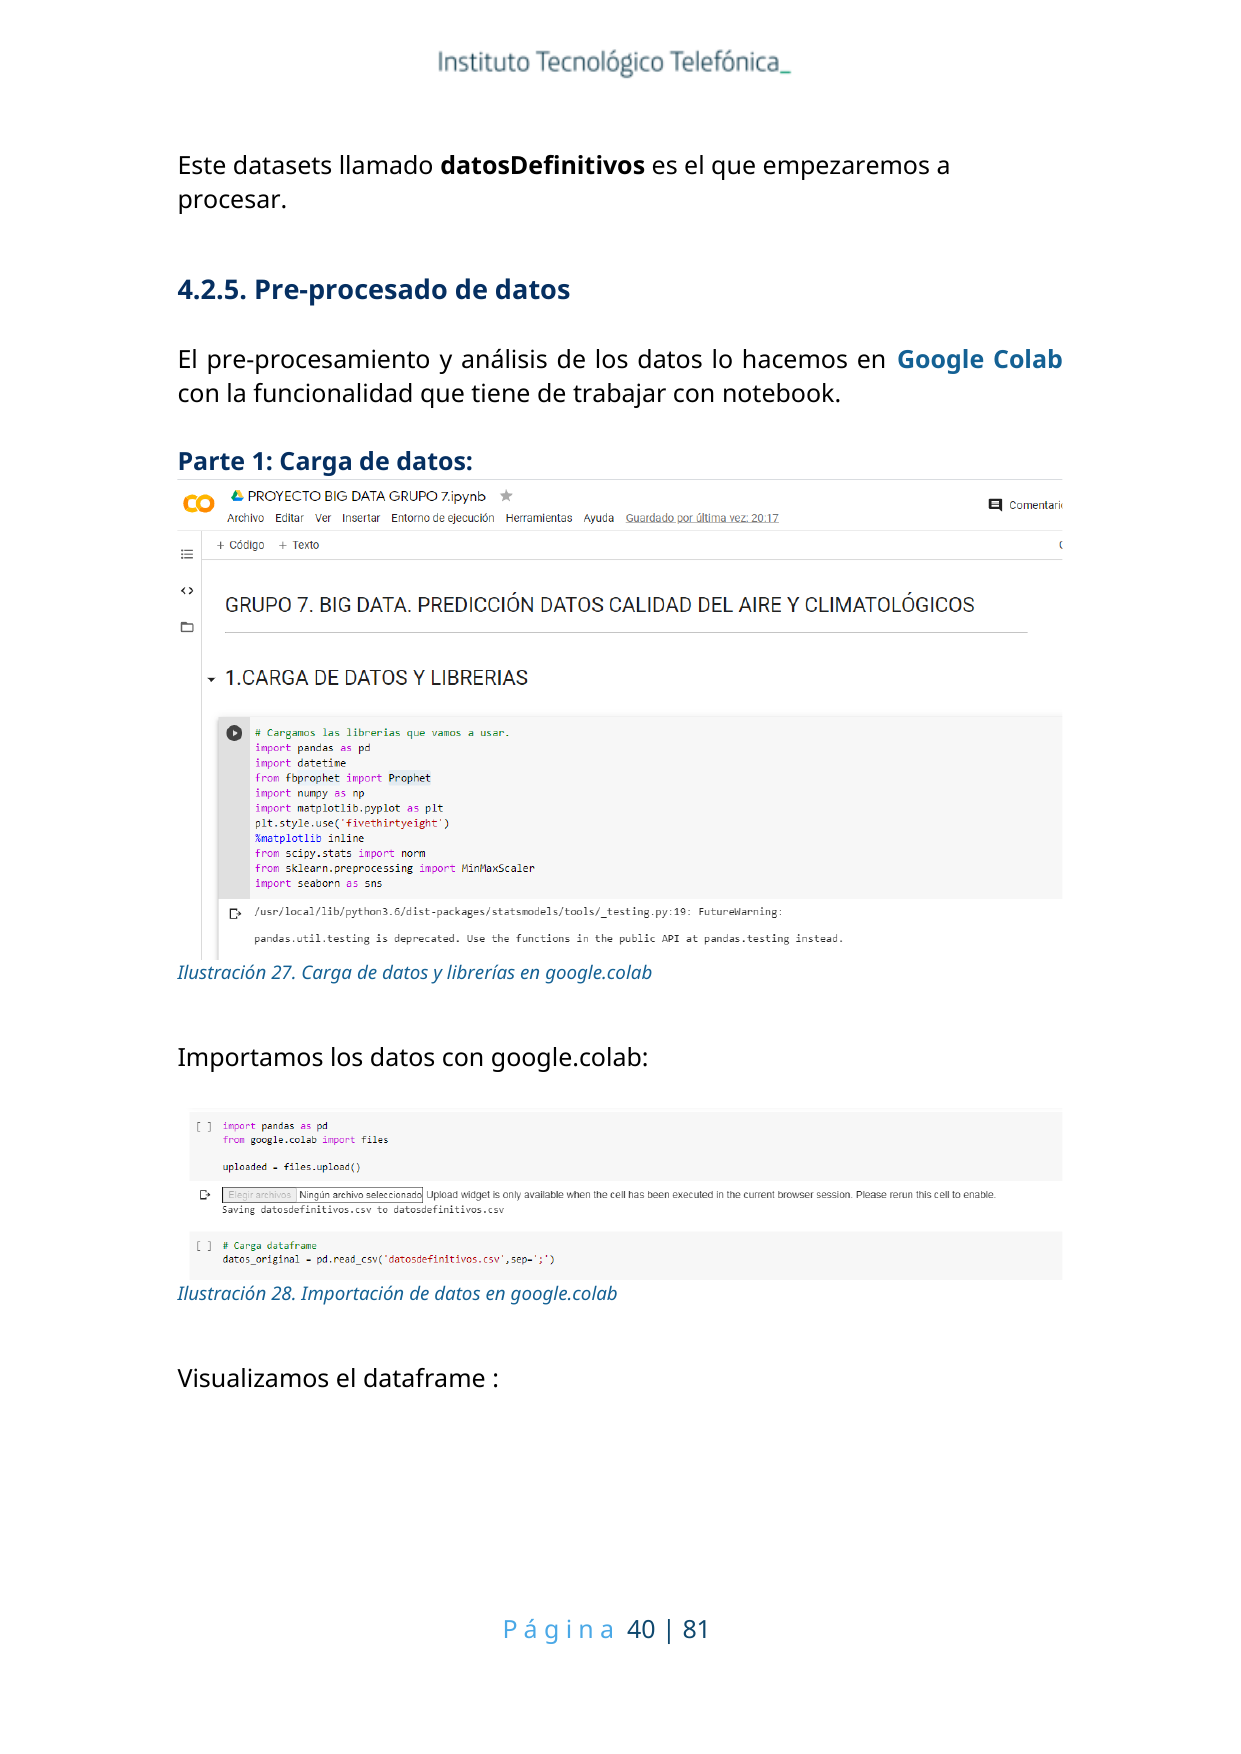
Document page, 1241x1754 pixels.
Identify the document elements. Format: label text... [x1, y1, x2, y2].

text Este datasets llamado datosDefinitivos es el que empezaremos a procesar. [177, 148, 1063, 216]
picture [433, 29, 807, 83]
text Parte 1: Carga de datos: [177, 444, 1063, 477]
subtitle 4.2.5. Pre-procesado de datos [177, 271, 1063, 308]
text Importamos los datos con google.colab: [177, 1040, 1063, 1074]
picture [177, 1108, 1063, 1280]
text El pre-procesamiento y análisis de los datos lo hacemos en Google Colab con la funcionalidad que tiene de trabajar con notebook. [177, 342, 1063, 410]
text Visualizamos el dataframe : [177, 1360, 1063, 1394]
picture [177, 477, 1063, 960]
